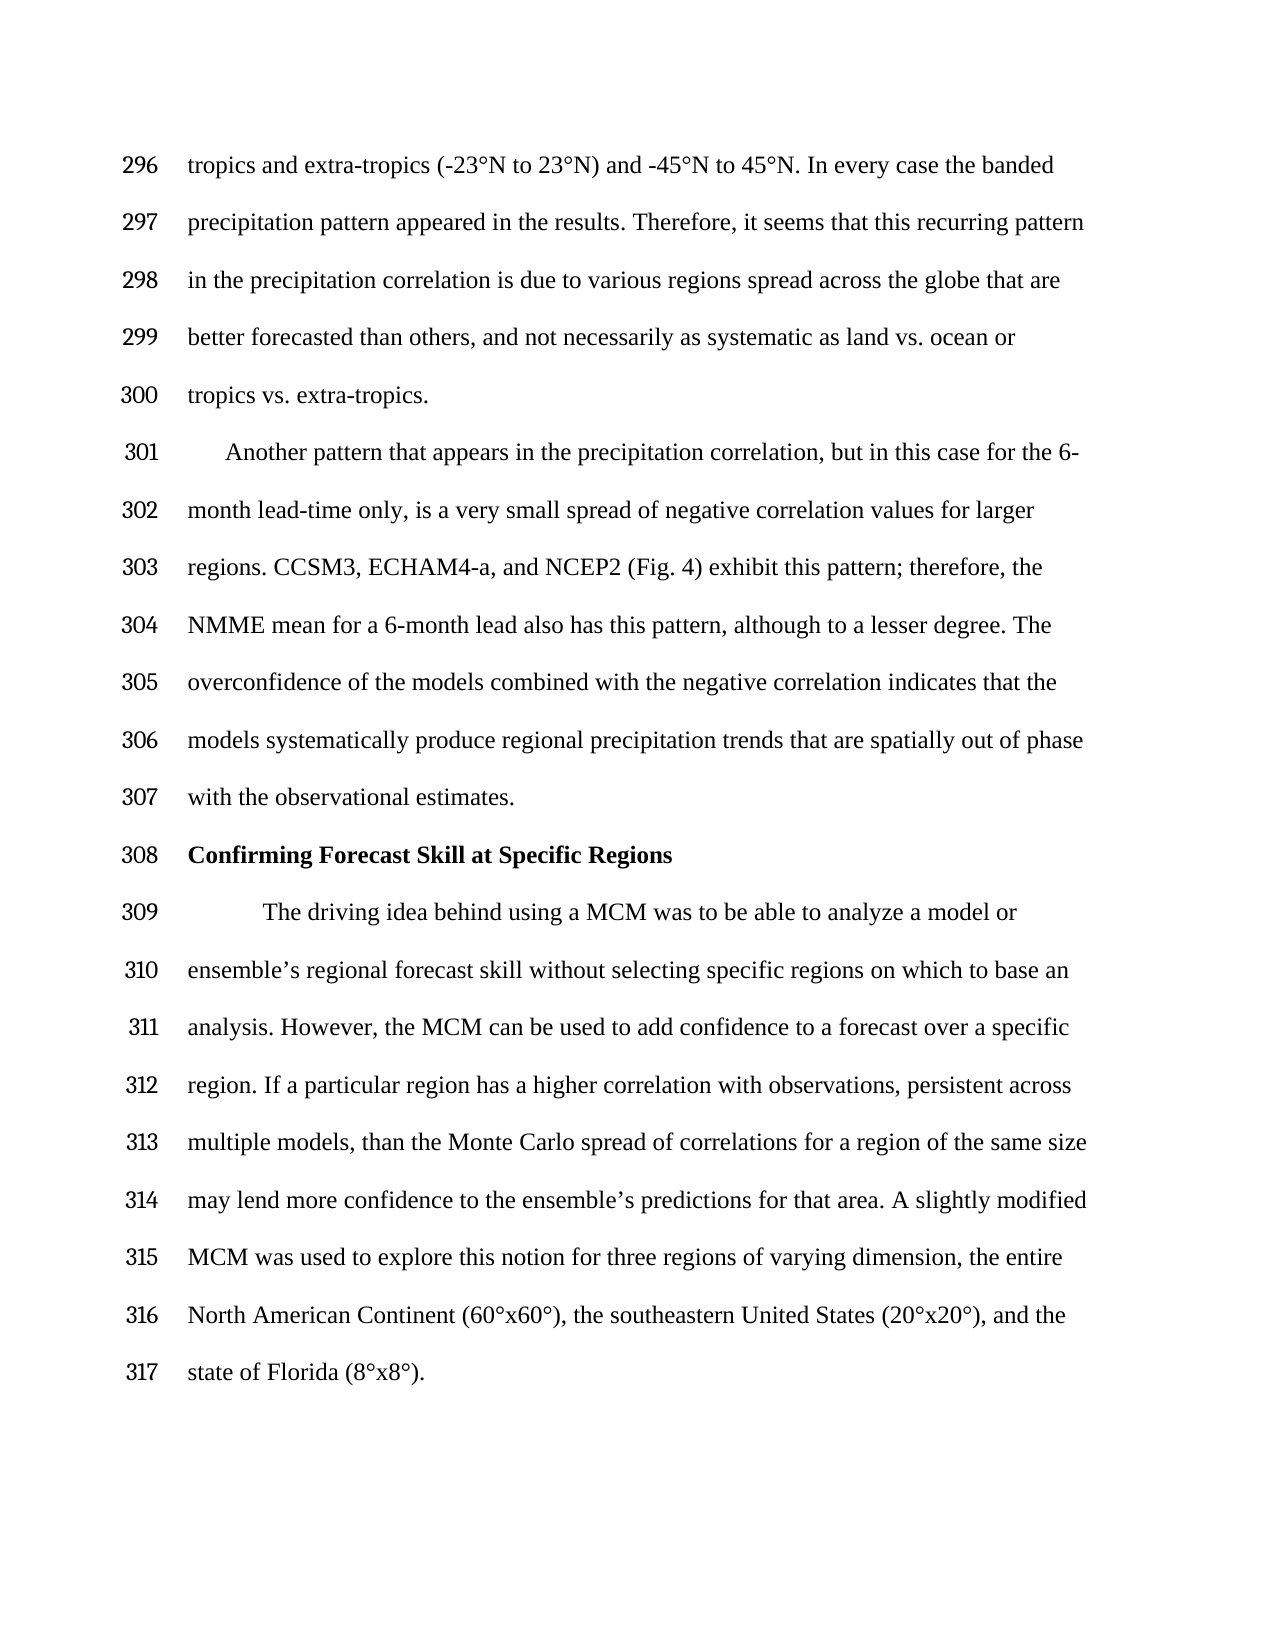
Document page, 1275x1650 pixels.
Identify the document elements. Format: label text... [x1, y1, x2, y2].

text Confirming Forecast Skill at Specific Regions [187, 840, 1087, 869]
text The driving idea behind using a MCM was to be able to analyze a model or ensemble’s regional forecast skill without selecting specific regions on which to base an analysis. However, the MCM can be used to add confidence to a forecast over a specific region. If a particular region has a higher correlation with observations, persistent across multiple models, than the Monte Carlo spread of correlations for a region of the same size may lend more confidence to the ensemble’s predictions for that area. A slightly modified MCM was used to explore this notion for three regions of varying dimension, the entire North American Continent (60°x60°), the southeastern United States (20°x20°), and the state of Florida (8°x8°). [187, 897, 1087, 1386]
text Another pattern that appears in the precipitation correlation, but in this case for the 6-month lead-time only, is a very small spread of negative correlation values for larger regions. CCSM3, ECHAM4-a, and NCEP2 (Fig. 4) exhibit this pattern; therefore, the NMME mean for a 6-month lead also has this pattern, although to a lesser degree. The overconfidence of the models combined with the negative correlation indicates that the models systematically produce regional precipitation trends that are spatially out of phase with the observational estimates. [187, 437, 1087, 811]
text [187, 150, 1087, 409]
